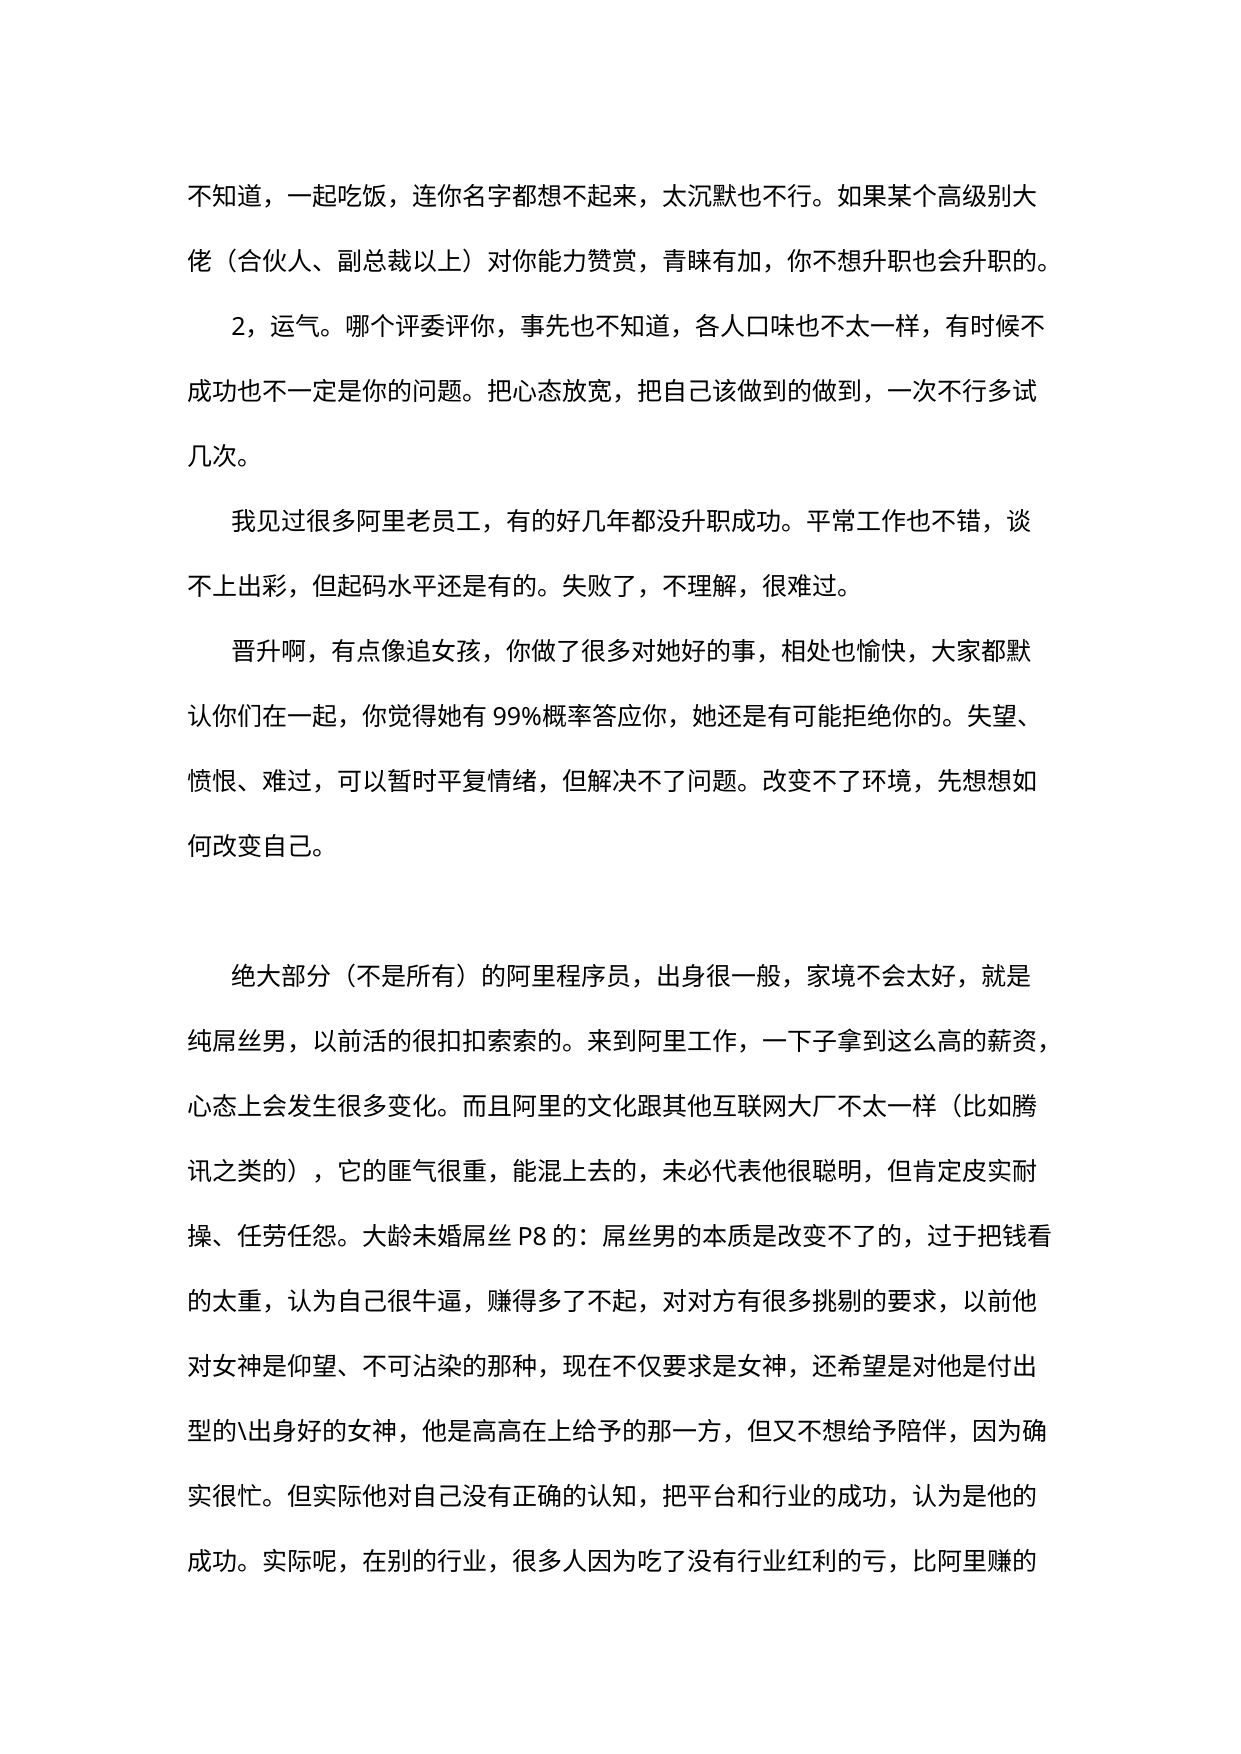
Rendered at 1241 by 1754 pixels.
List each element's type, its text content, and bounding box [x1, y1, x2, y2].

text 我见过很多阿里老员工，有的好几年都没升职成功。平常工作也不错，谈不上出彩，但起码水平还是有的。失败了，不理解，很难过。 [187, 487, 1053, 617]
text 2，运气。哪个评委评你，事先也不知道，各人口味也不太一样，有时候不成功也不一定是你的问题。把心态放宽，把自己该做到的做到，一次不行多试几次。 [187, 292, 1053, 487]
text 晋升啊，有点像追女孩，你做了很多对她好的事，相处也愉快，大家都默认你们在一起，你觉得她有99%概率答应你，她还是有可能拒绝你的。失望、愤恨、难过，可以暂时平复情绪，但解决不了问题。改变不了环境，先想想如何改变自己。 [187, 617, 1053, 877]
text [187, 162, 1053, 292]
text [187, 942, 1053, 1592]
